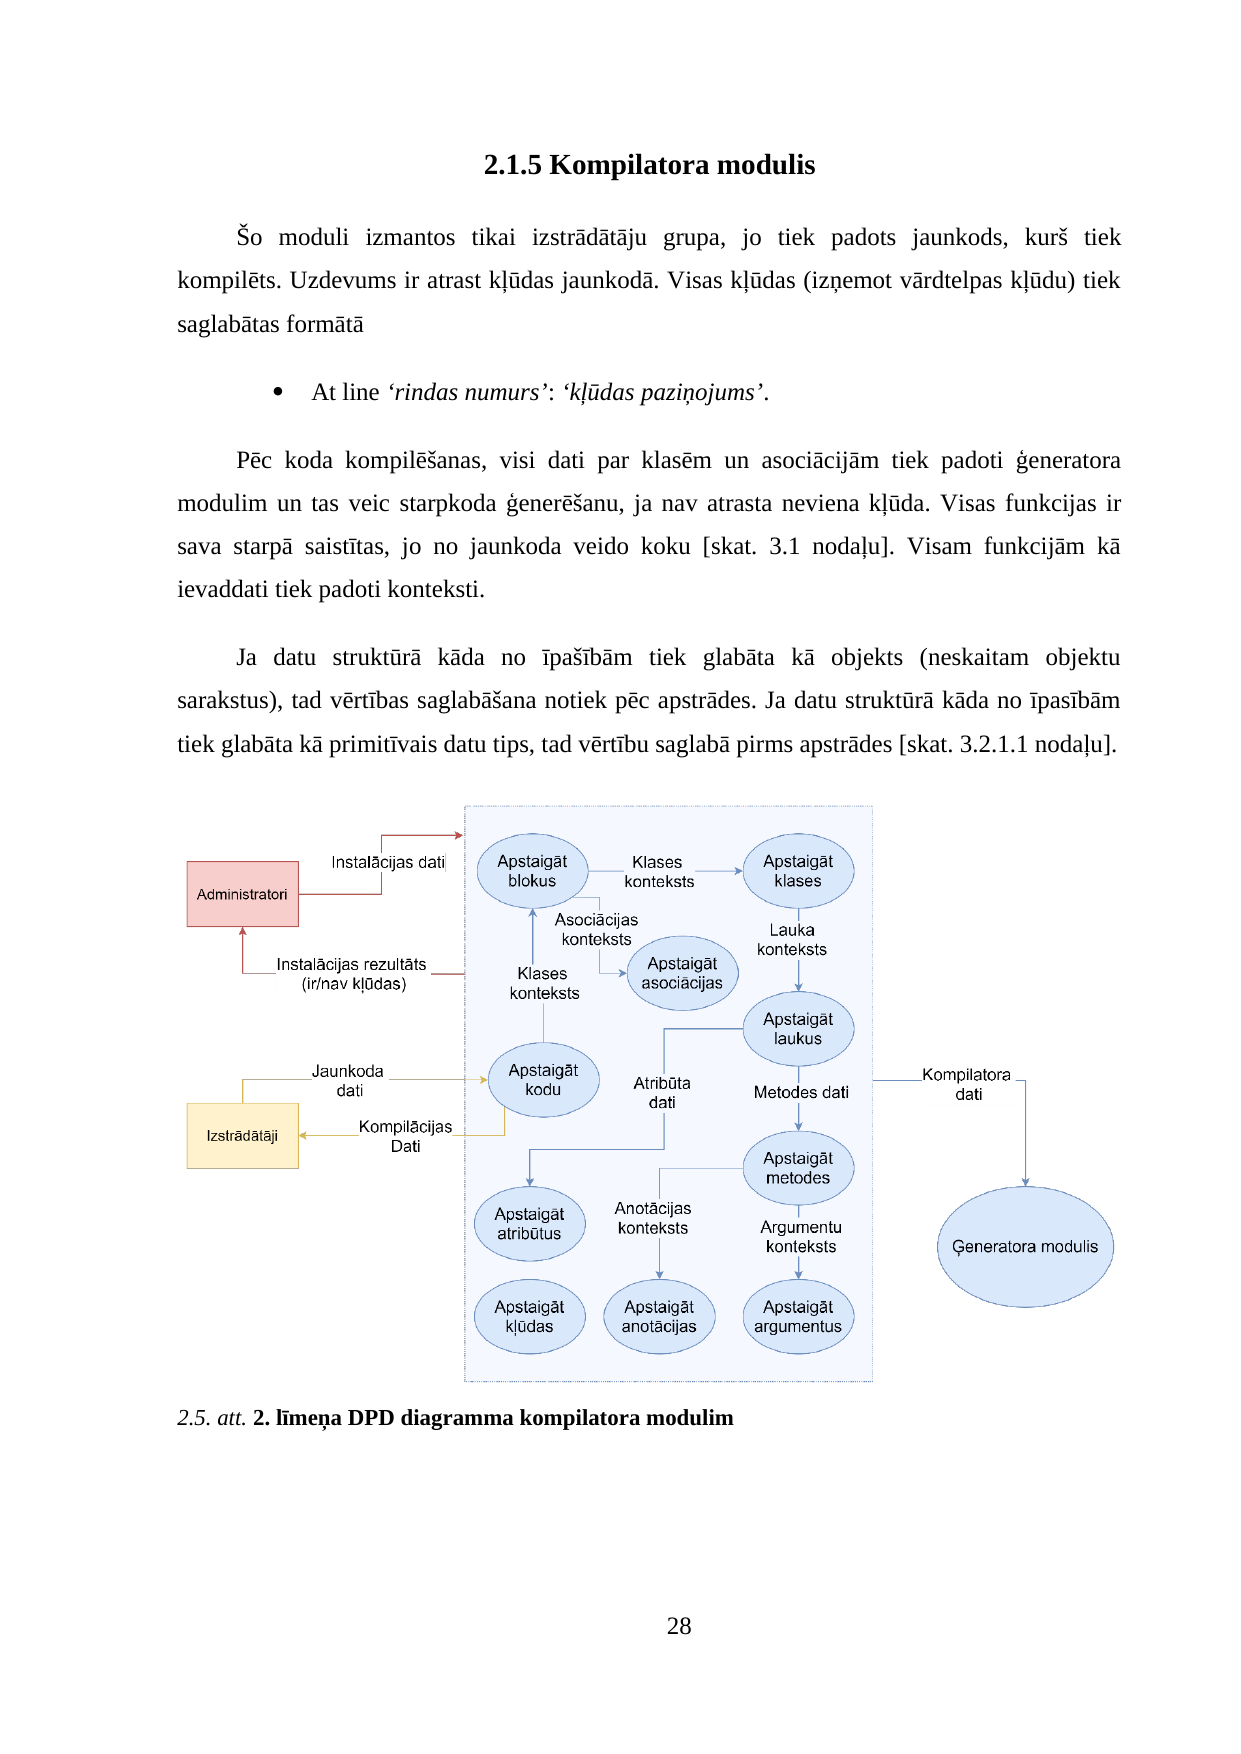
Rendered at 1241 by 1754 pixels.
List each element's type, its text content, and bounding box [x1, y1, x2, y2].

text Šo moduli izmantos tikai izstrādātāju grupa, jo tiek padots jaunkods, kurš tiek kompilēts. Uzdevums ir atrast kļūdas jaunkodā. Visas kļūdas (izņemot vārdtelpas kļūdu) tiek saglabātas formātā [177, 222, 1122, 337]
text Ja datu struktūrā kāda no īpašībām tiek glabāta kā objekts (neskaitam objektu sarakstus), tad vērtības saglabāšana notiek pēc apstrādes. Ja datu struktūrā kāda no īpasībām tiek glabāta kā primitīvais datu tips, tad vērtību saglabā pirms apstrādes [skat. 3.2.1.1 nodaļu]. [177, 642, 1122, 757]
text 2.5. att. 2. līmeņa DPD diagramma kompilatora modulim [177, 1391, 1122, 1430]
text Pēc koda kompilēšanas, visi dati par klasēm un asociācijām tiek padoti ģeneratora modulim un tas veic starpkoda ģenerēšanu, ja nav atrasta neviena kļūda. Visas funkcijas ir sava starpā saistītas, jo no jaunkoda veido koku [skat. 3.1 nodaļu]. Visam funkcijām kā ievaddati tiek padoti konteksti. [177, 445, 1122, 603]
subtitle 2.1.5 Kompilatora modulis [177, 147, 1122, 181]
picture [177, 796, 1123, 1391]
list At line ‘rindas numurs’: ‘kļūdas paziņojums’. [273, 377, 1122, 406]
